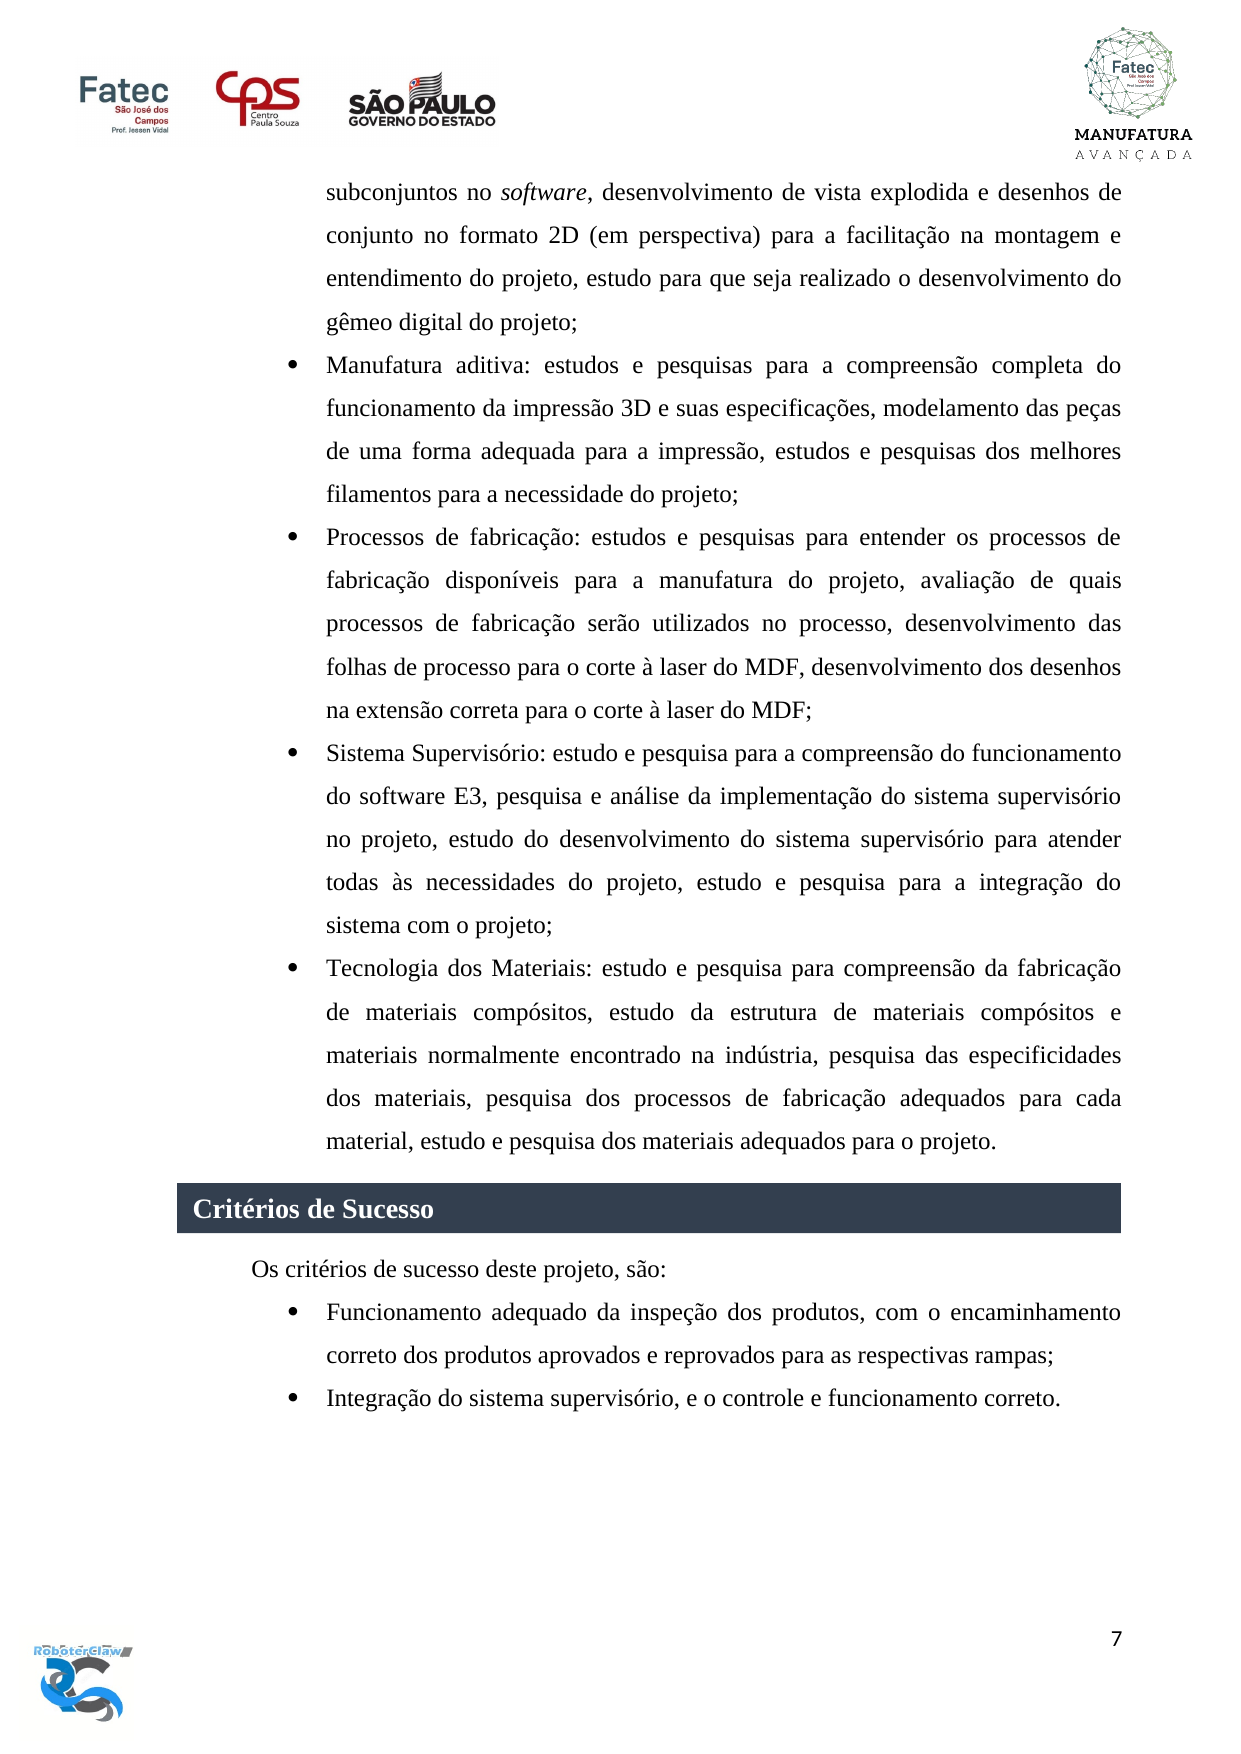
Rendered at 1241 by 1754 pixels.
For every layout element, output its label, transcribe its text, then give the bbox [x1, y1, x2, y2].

list Integração do sistema supervisório, e o controle e funcionamento correto. [288, 1383, 1122, 1412]
list Funcionamento adequado da inspeção dos produtos, com o encaminhamento correto dos produtos aprovados e reprovados para as respectivas rampas; [288, 1297, 1122, 1369]
list Sistema Supervisório: estudo e pesquisa para a compreensão do funcionamento do software E3, pesquisa e análise da implementação do sistema supervisório no projeto, estudo do desenvolvimento do sistema supervisório para atender todas às necessidades do projeto, estudo e pesquisa para a integração do sistema com o projeto; [288, 738, 1122, 939]
picture [75, 56, 499, 147]
list Tecnologia dos Materiais: estudo e pesquisa para compreensão da fabricação de materiais compósitos, estudo da estrutura de materiais compósitos e materiais normalmente encontrado na indústria, pesquisa das especificidades dos materiais, pesquisa dos processos de fabricação adequados para cada material, estudo e pesquisa dos materiais adequados para o projeto. [288, 953, 1122, 1155]
picture [1070, 23, 1197, 166]
text Os critérios de sucesso deste projeto, são: [177, 1254, 1122, 1283]
list Manufatura aditiva: estudos e pesquisas para a compreensão completa do funcionamento da impressão 3D e suas especificações, modelamento das peças de uma forma adequada para a impressão, estudos e pesquisas dos melhores filamentos para a necessidade do projeto; [288, 350, 1122, 508]
list Processos de fabricação: estudos e pesquisas para entender os processos de fabricação disponíveis para a manufatura do projeto, avaliação de quais processos de fabricação serão utilizados no processo, desenvolvimento das folhas de processo para o corte à laser do MDF, desenvolvimento dos desenhos na extensão correta para o corte à laser do MDF; [288, 522, 1122, 723]
picture [18, 1625, 135, 1741]
